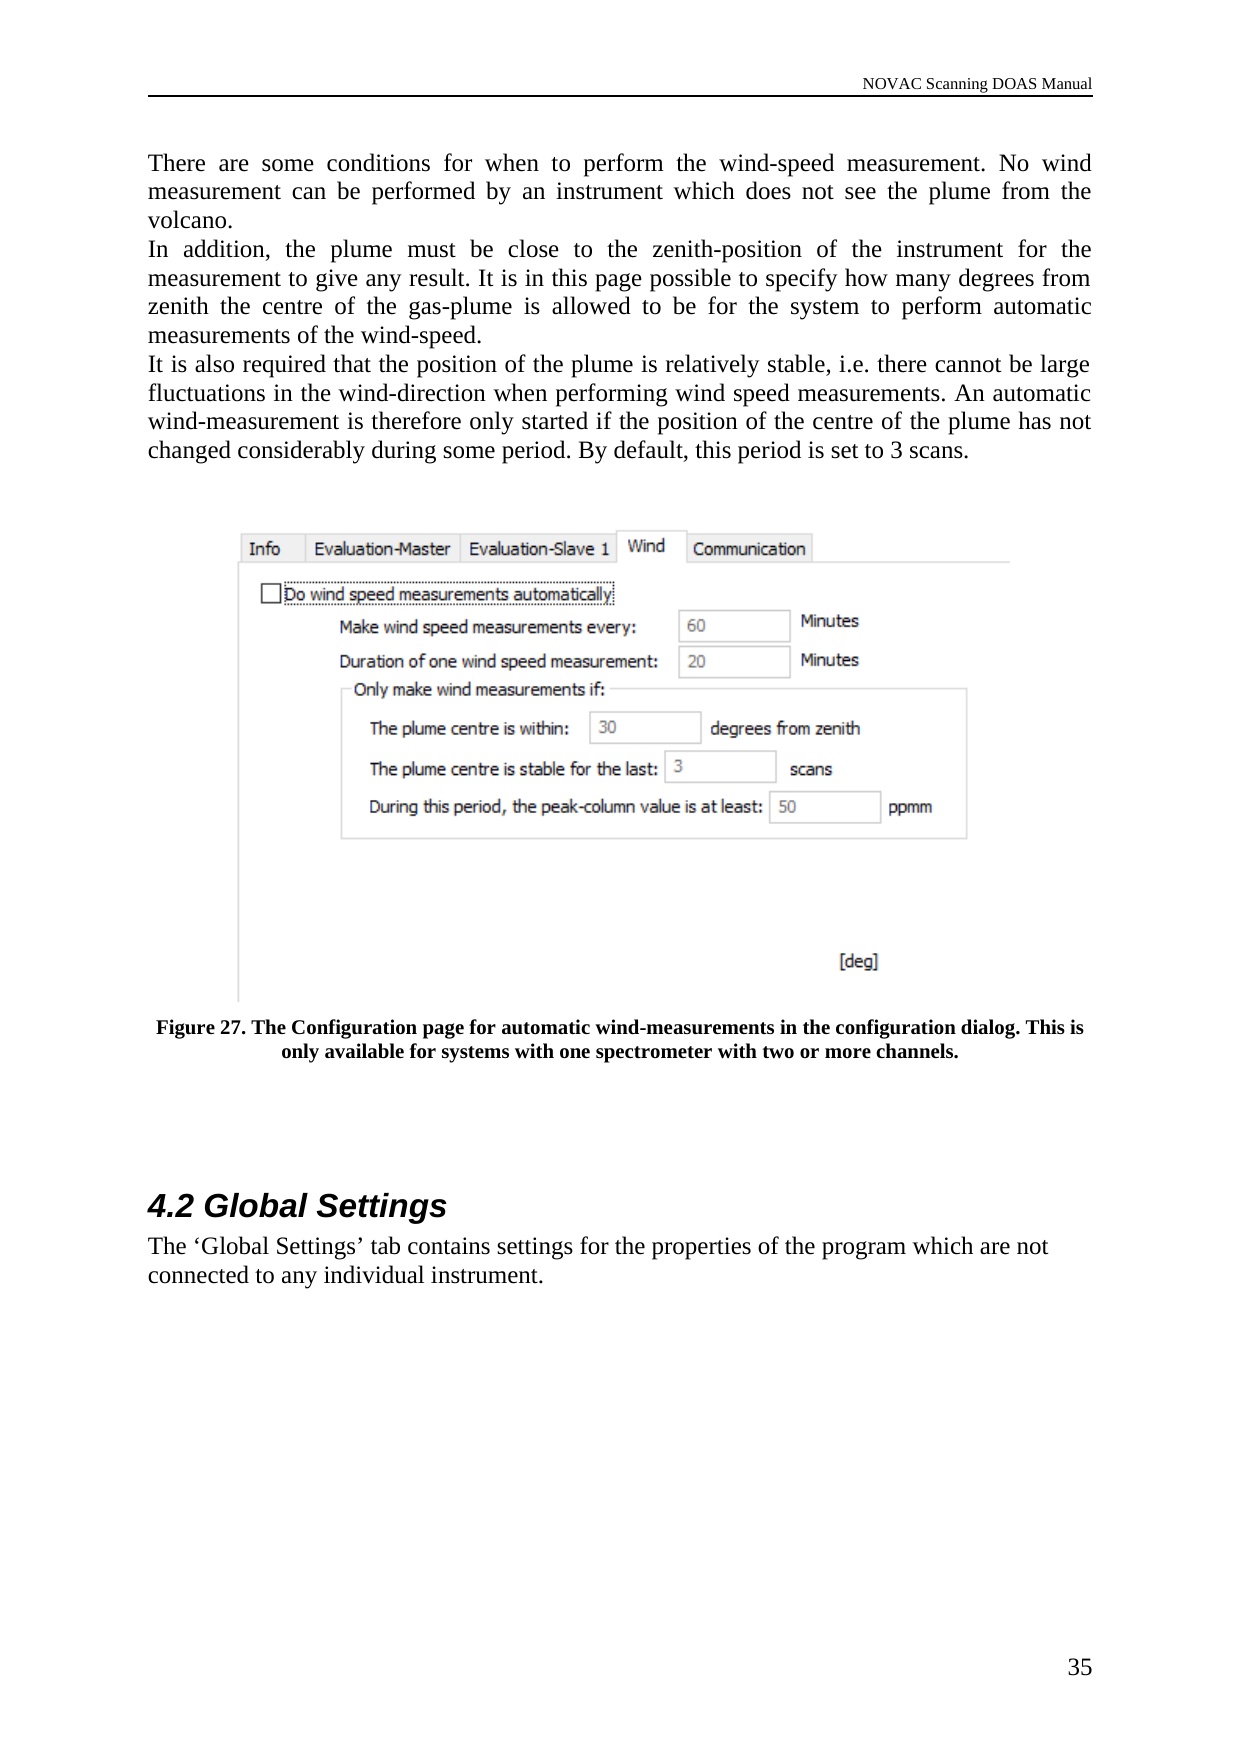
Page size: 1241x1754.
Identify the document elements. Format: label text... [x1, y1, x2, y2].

text The ‘Global Settings’ tab contains settings for the properties of the program which are not connected to any individual instrument. [148, 1231, 1093, 1289]
text It is also required that the position of the plume is relatively stable, i.e. there cannot be large fluctuations in the wind-direction when performing wind speed measurements. An automatic wind-measurement is therefore only started if the position of the centre of the plume has not changed considerably during some period. By default, this period is set to 3 scans. [148, 349, 1093, 464]
text Figure 27. The Configuration page for automatic wind-measurements in the configuration dialog. This is only available for systems with one spectrometer with two or more channels. [148, 1014, 1093, 1063]
picture [230, 521, 1010, 1002]
text There are some conditions for when to perform the wind-speed measurement. No wind measurement can be performed by an instrument which does not see the plume from the volcano. [148, 148, 1093, 234]
text In addition, the plume must be close to the zenith-position of the instrument for the measurement to give any result. It is in this page possible to specify how many degrees from zenith the centre of the gas-plume is allowed to be for the system to perform automatic measurements of the wind-speed. [148, 234, 1093, 349]
subtitle 4.2 Global Settings [148, 1186, 1093, 1225]
